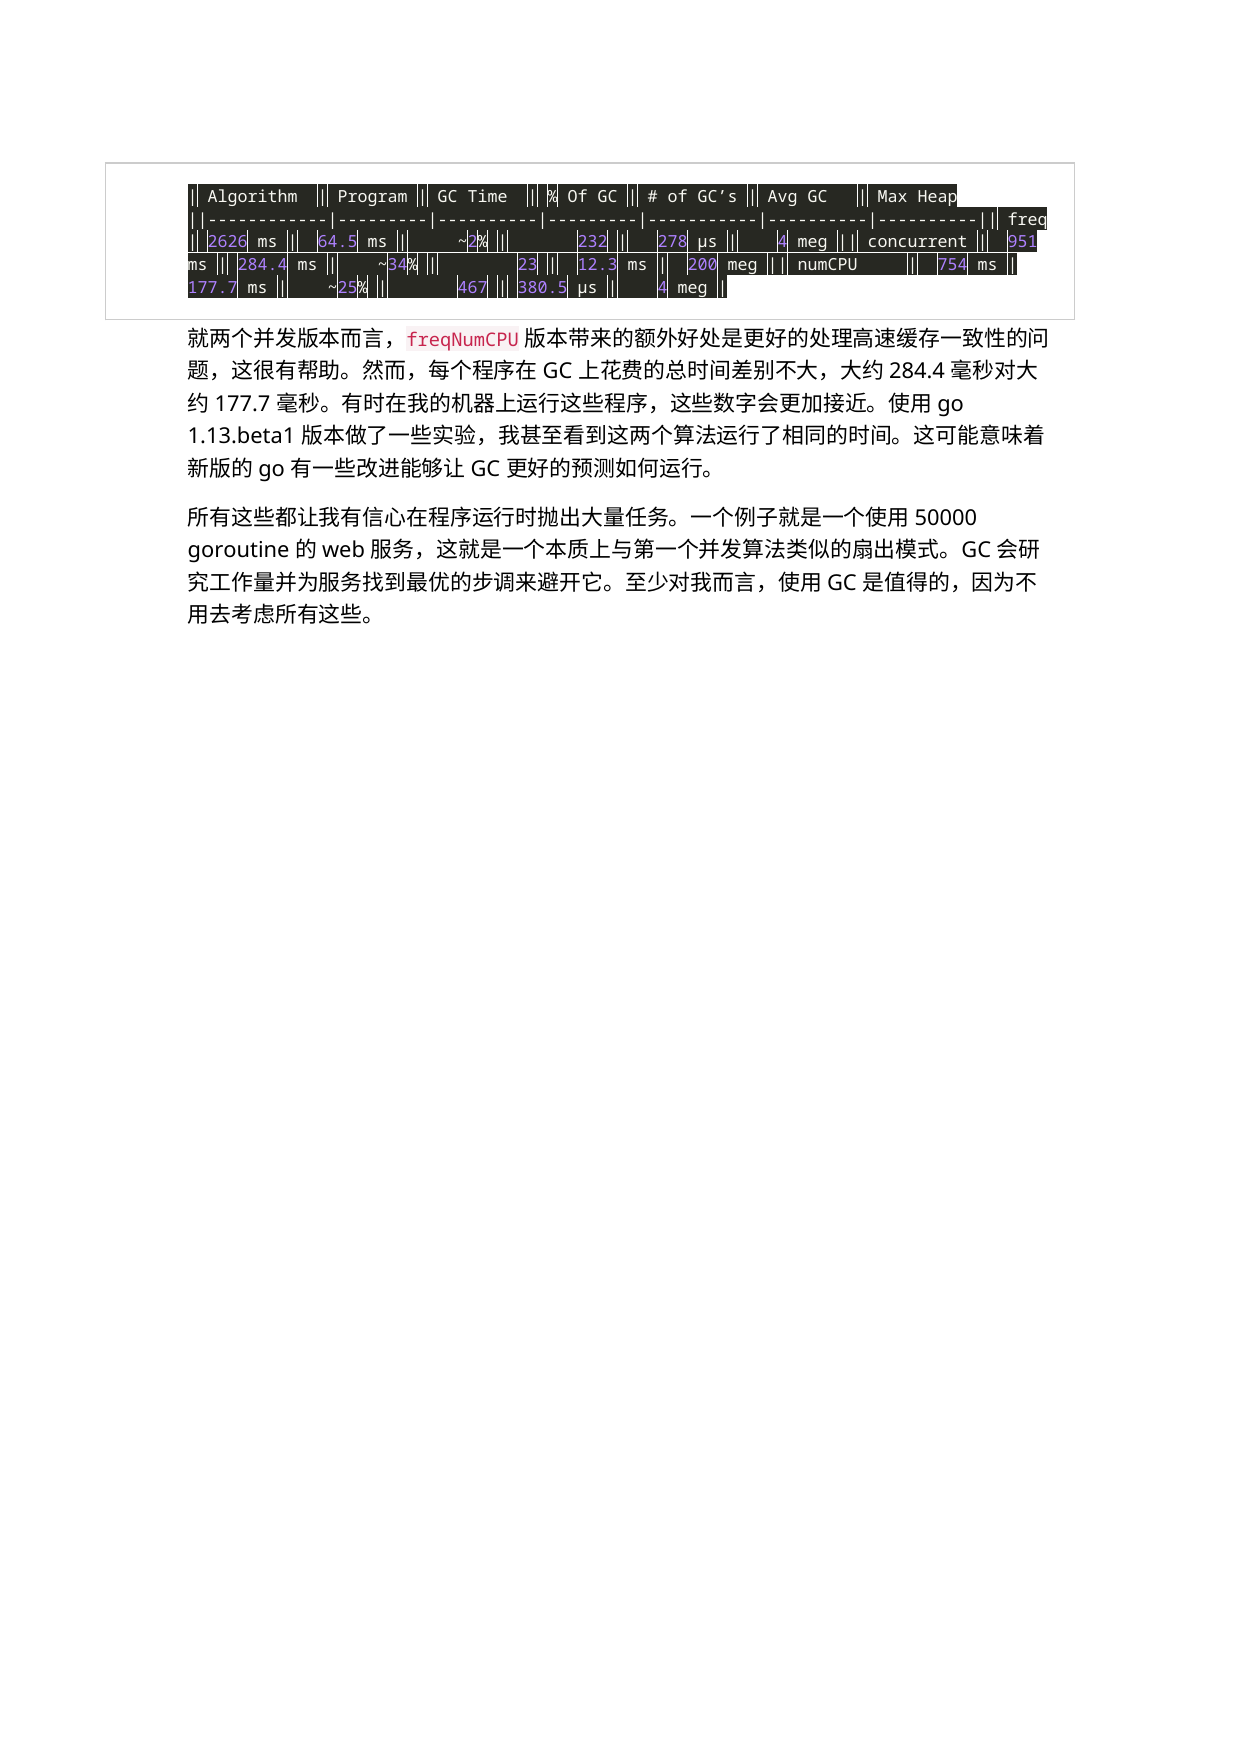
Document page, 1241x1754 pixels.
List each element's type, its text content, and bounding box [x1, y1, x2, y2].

text | Algorithm | Program | GC Time | % Of GC | # of GC’s | Avg GC | Max Heap ||------------|---------|----------|---------|-----------|----------|----------|| freq | 2626 ms | 64.5 ms | ~2% | 232 | 278 μs | 4 meg || concurrent | 951 ms | 284.4 ms | ~34% | 23 | 12.3 ms | 200 meg || numCPU | 754 ms | 177.7 ms | ~25% | 467 | 380.5 μs | 4 meg | [106, 164, 1074, 319]
text 就两个并发版本而言，freqNumCPU 版本带来的额外好处是更好的处理高速缓存一致性的问题，这很有帮助。然而，每个程序在 GC 上花费的总时间差别不大，大约 284.4 毫秒对大约 177.7 毫秒。有时在我的机器上运行这些程序，这些数字会更加接近。使用 go 1.13.beta1 版本做了一些实验，我甚至看到这两个算法运行了相同的时间。这可能意味着新版的 go 有一些改进能够让 GC 更好的预测如何运行。 [187, 320, 1053, 483]
text 所有这些都让我有信心在程序运行时抛出大量任务。一个例子就是一个使用 50000 goroutine 的 web 服务，这就是一个本质上与第一个并发算法类似的扇出模式。GC 会研究工作量并为服务找到最优的步调来避开它。至少对我而言，使用 GC 是值得的，因为不用去考虑所有这些。 [187, 499, 1053, 629]
